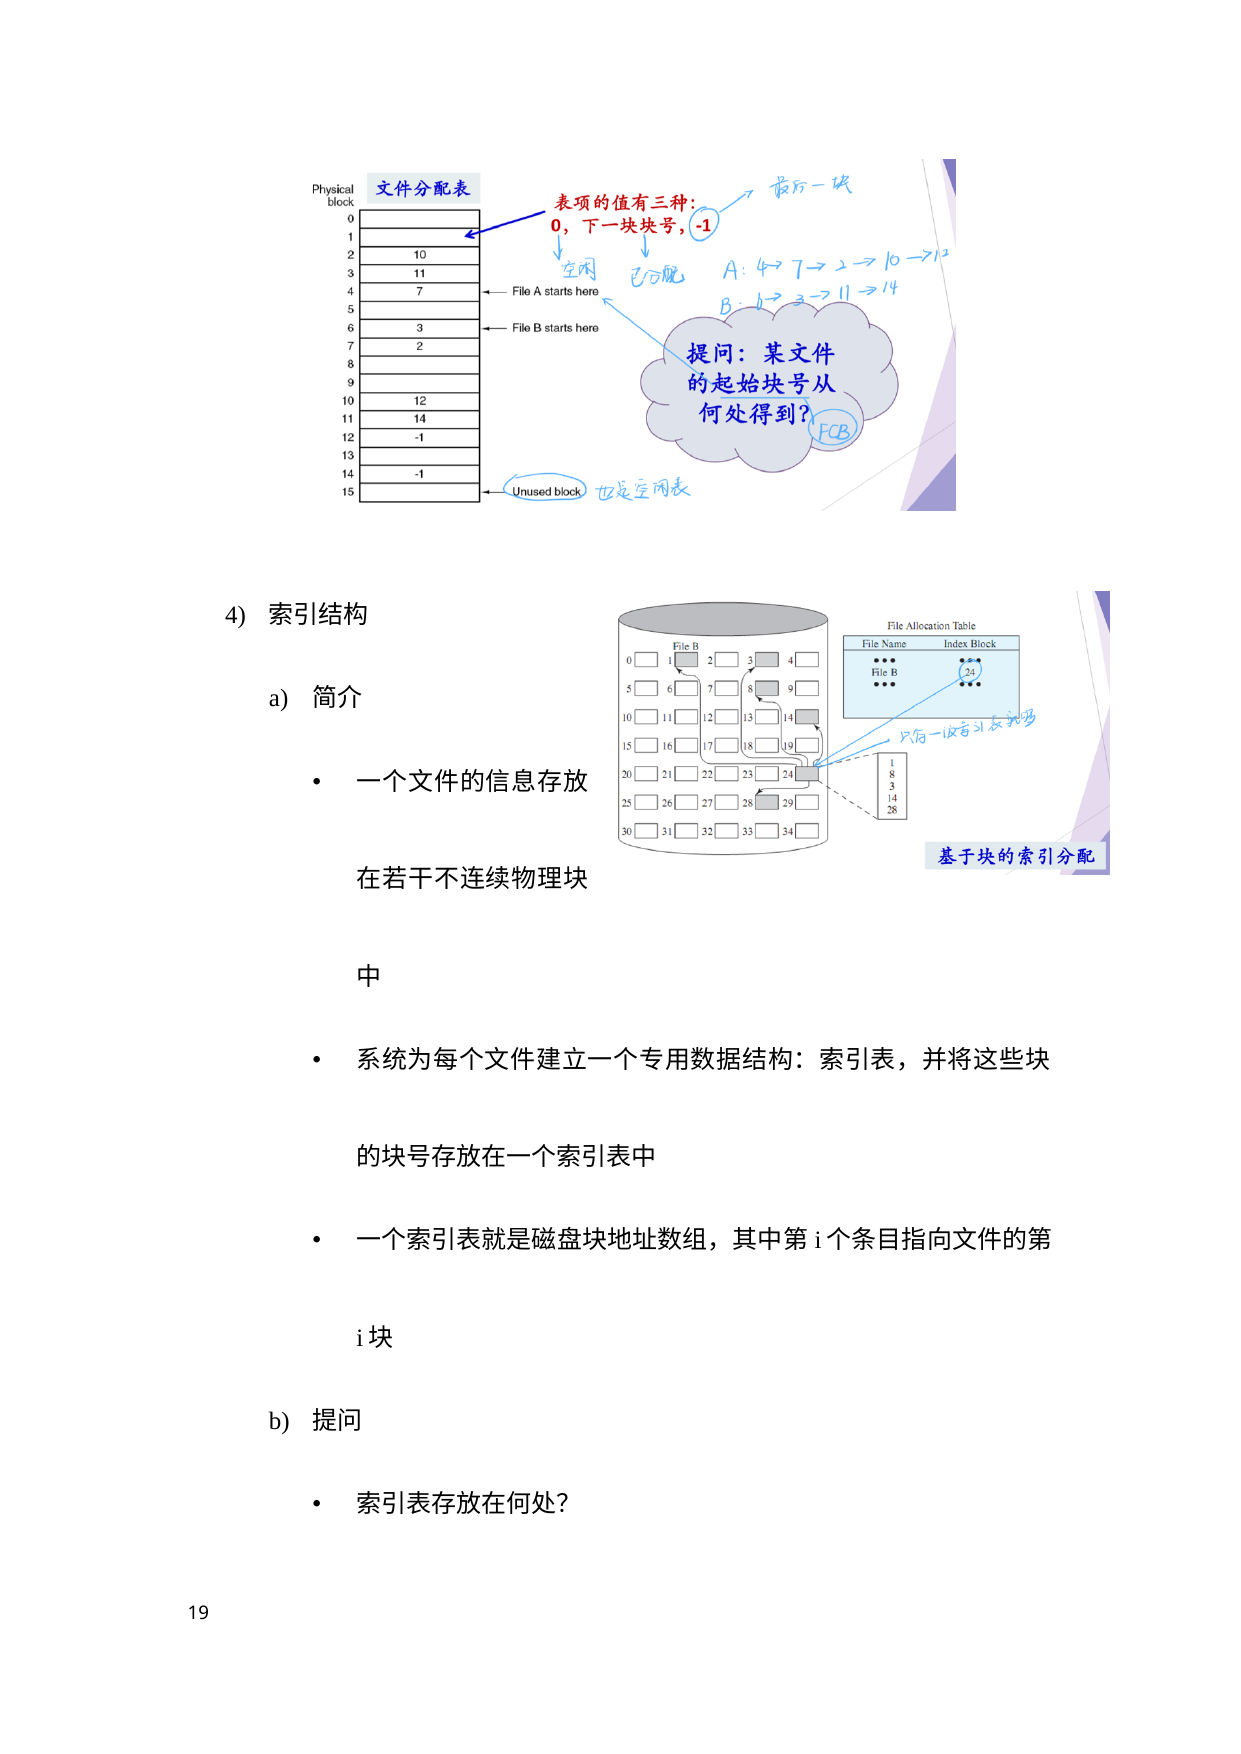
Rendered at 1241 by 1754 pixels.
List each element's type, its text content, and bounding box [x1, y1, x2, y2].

list 系统为每个文件建立一个专用数据结构：索引表，并将这些块的块号存放在一个索引表中 [312, 1025, 1053, 1187]
picture [607, 591, 1110, 875]
picture [309, 159, 956, 511]
list 简介 [269, 663, 607, 728]
list 提问 [269, 1386, 1053, 1451]
list 索引结构 [225, 580, 1053, 645]
list 一个文件的信息存放在若干不连续物理块中 [312, 747, 1053, 1007]
list 索引表存放在何处？ [312, 1469, 1053, 1534]
list 一个索引表就是磁盘块地址数组，其中第i个条目指向文件的第i块 [312, 1205, 1053, 1368]
